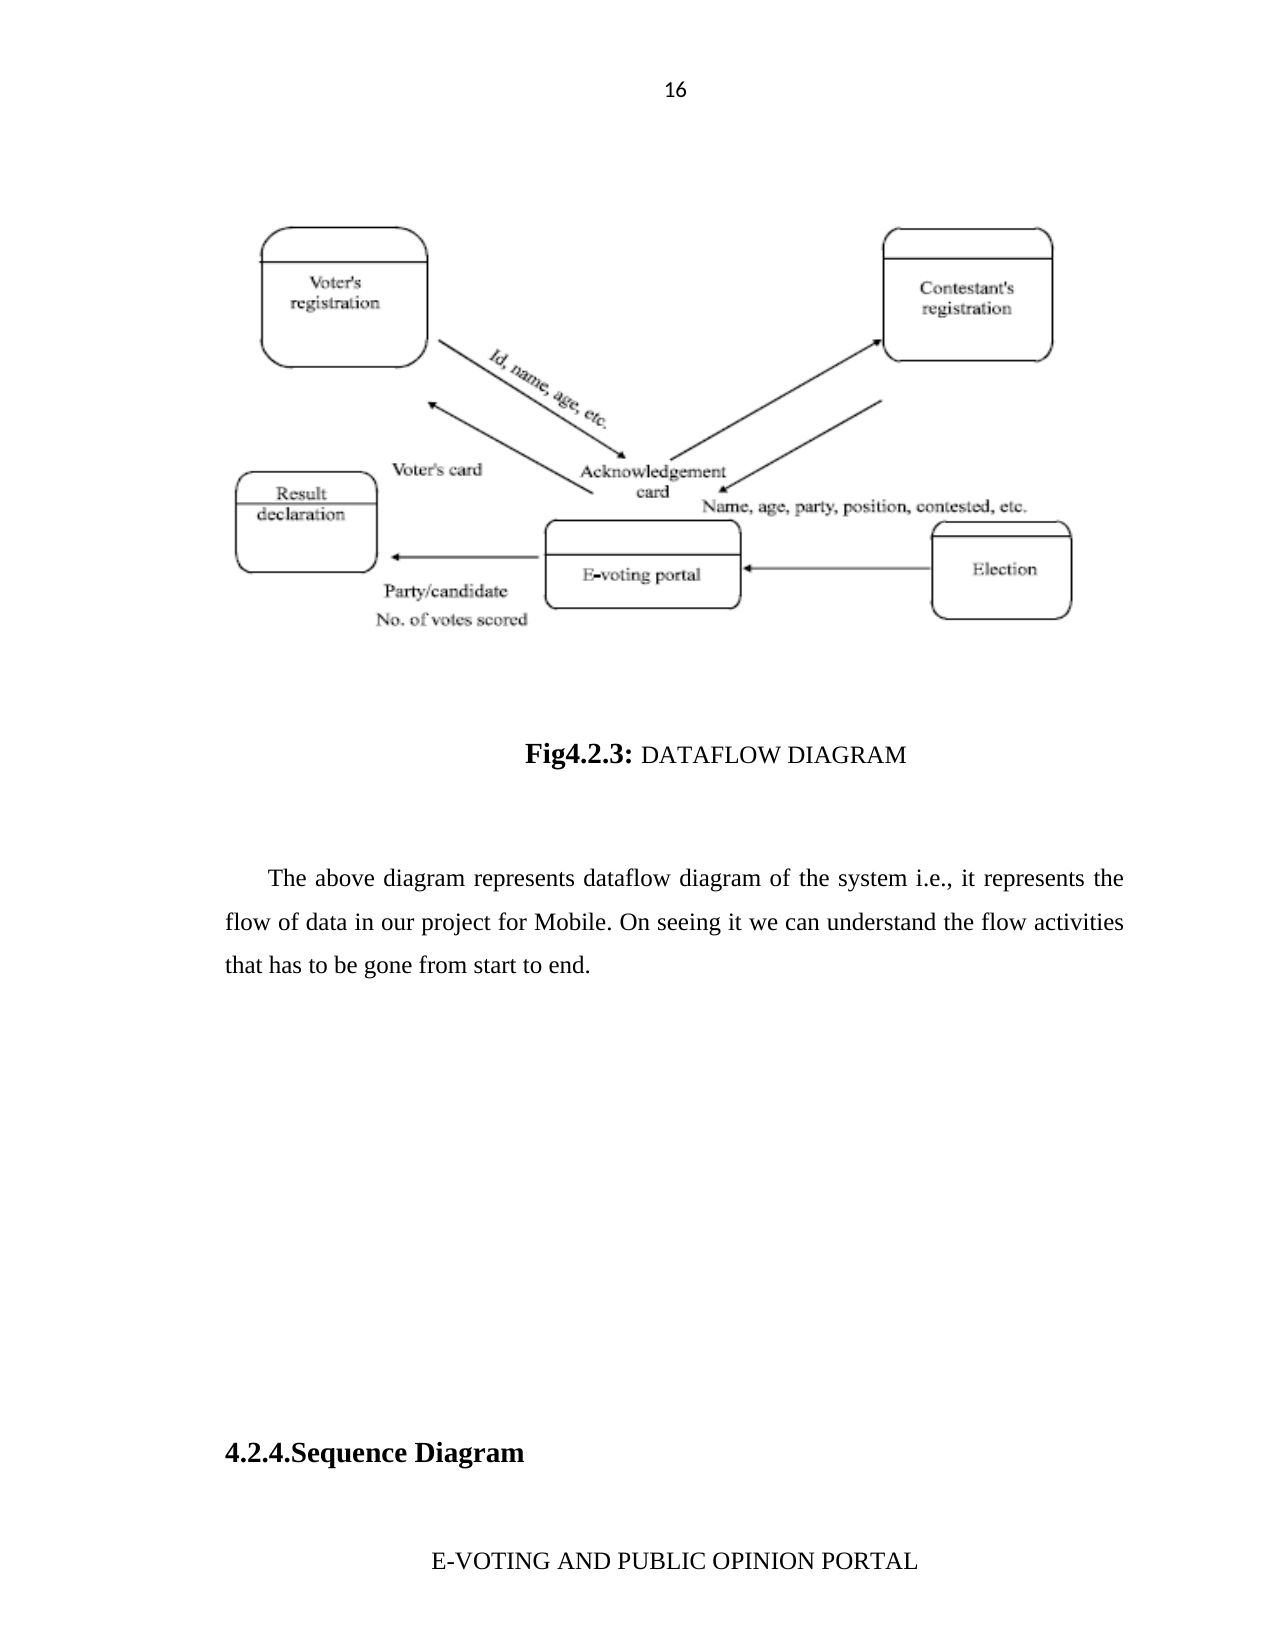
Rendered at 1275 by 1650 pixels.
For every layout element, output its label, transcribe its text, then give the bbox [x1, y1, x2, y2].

text The above diagram represents dataflow diagram of the system i.e., it represents the flow of data in our project for Mobile. On seeing it we can understand the flow activities that has to be gone from start to end. [225, 863, 1125, 978]
picture [225, 217, 1085, 639]
text 4.2.4.Sequence Diagram [225, 1435, 1125, 1469]
text Fig4.2.3: DATAFLOW DIAGRAM [225, 737, 1125, 770]
